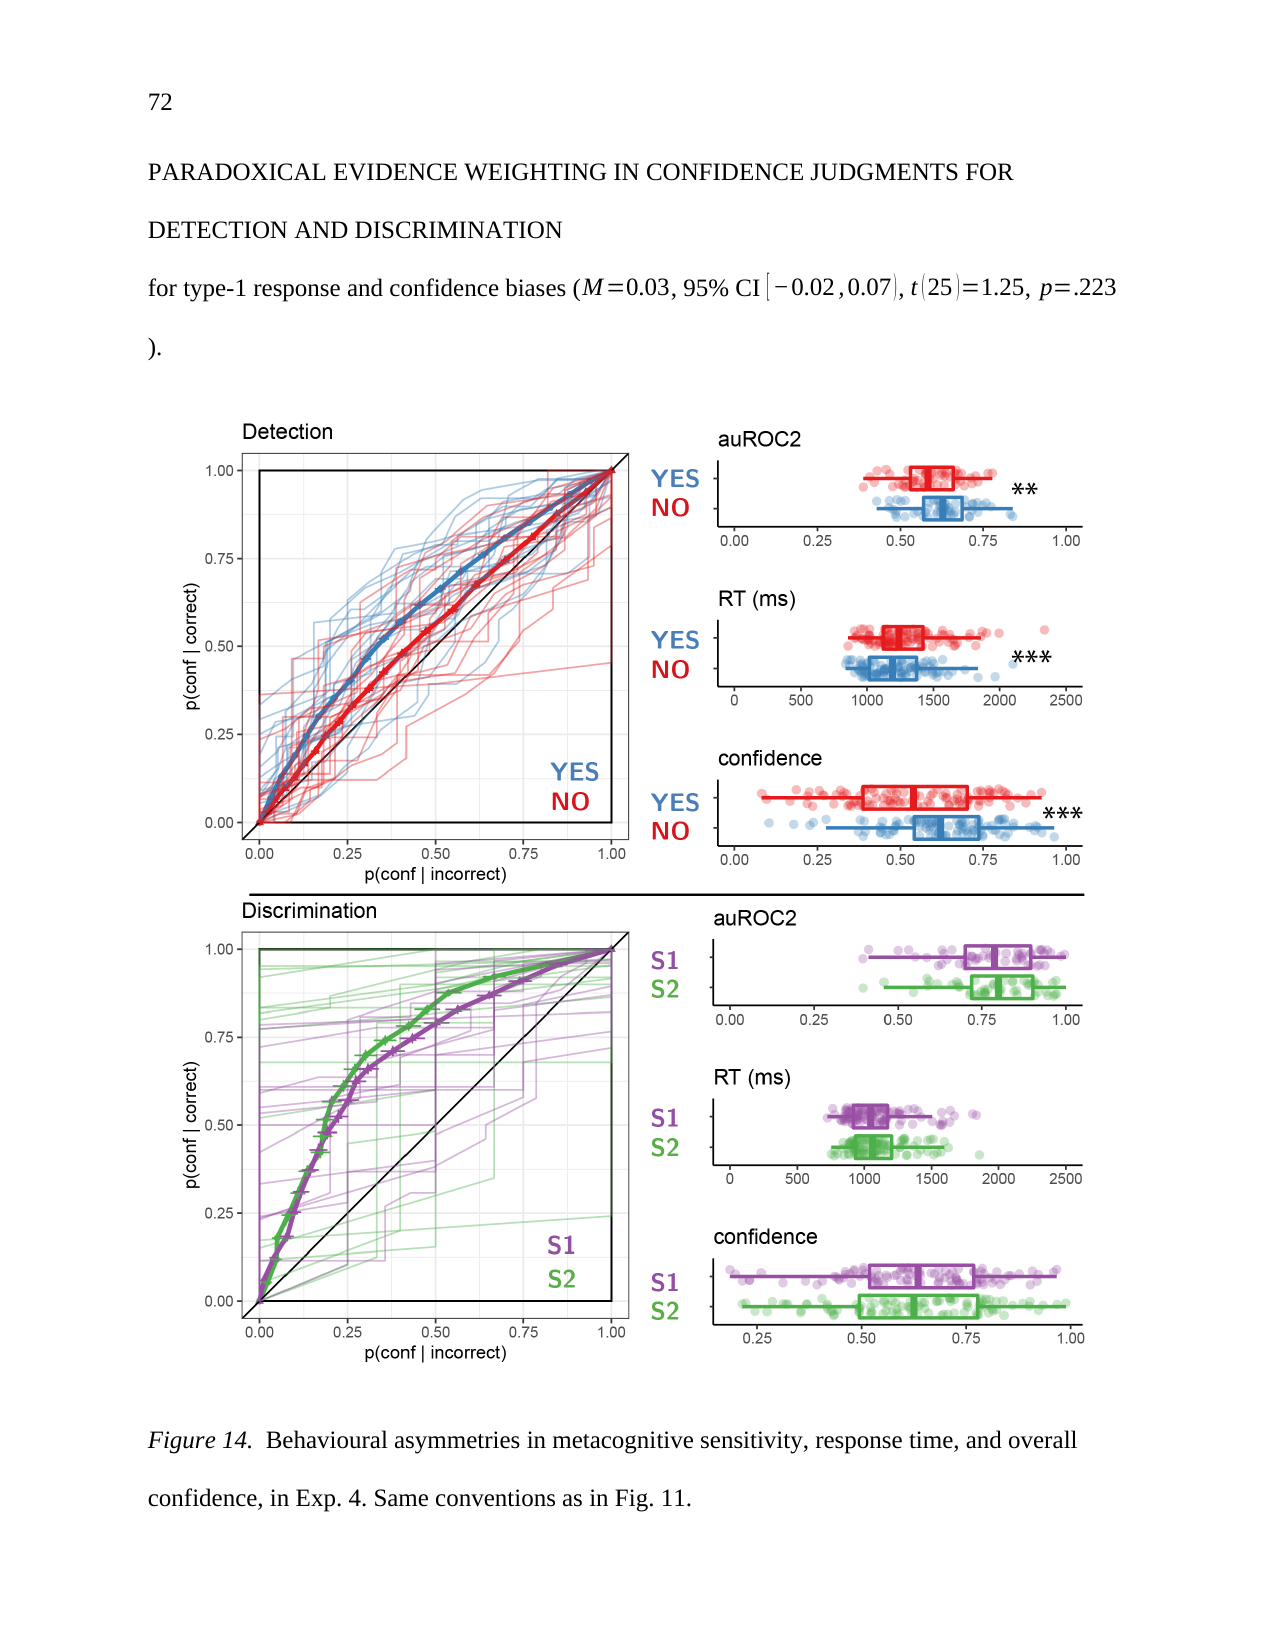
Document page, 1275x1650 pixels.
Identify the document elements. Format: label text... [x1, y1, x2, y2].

text Figure 14. Behavioural asymmetries in metacognitive sensitivity, response time, and overall confidence, in Exp. 4. Same conventions as in Fig. 11. [148, 1425, 1127, 1511]
picture [166, 414, 1124, 1372]
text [148, 272, 1127, 361]
